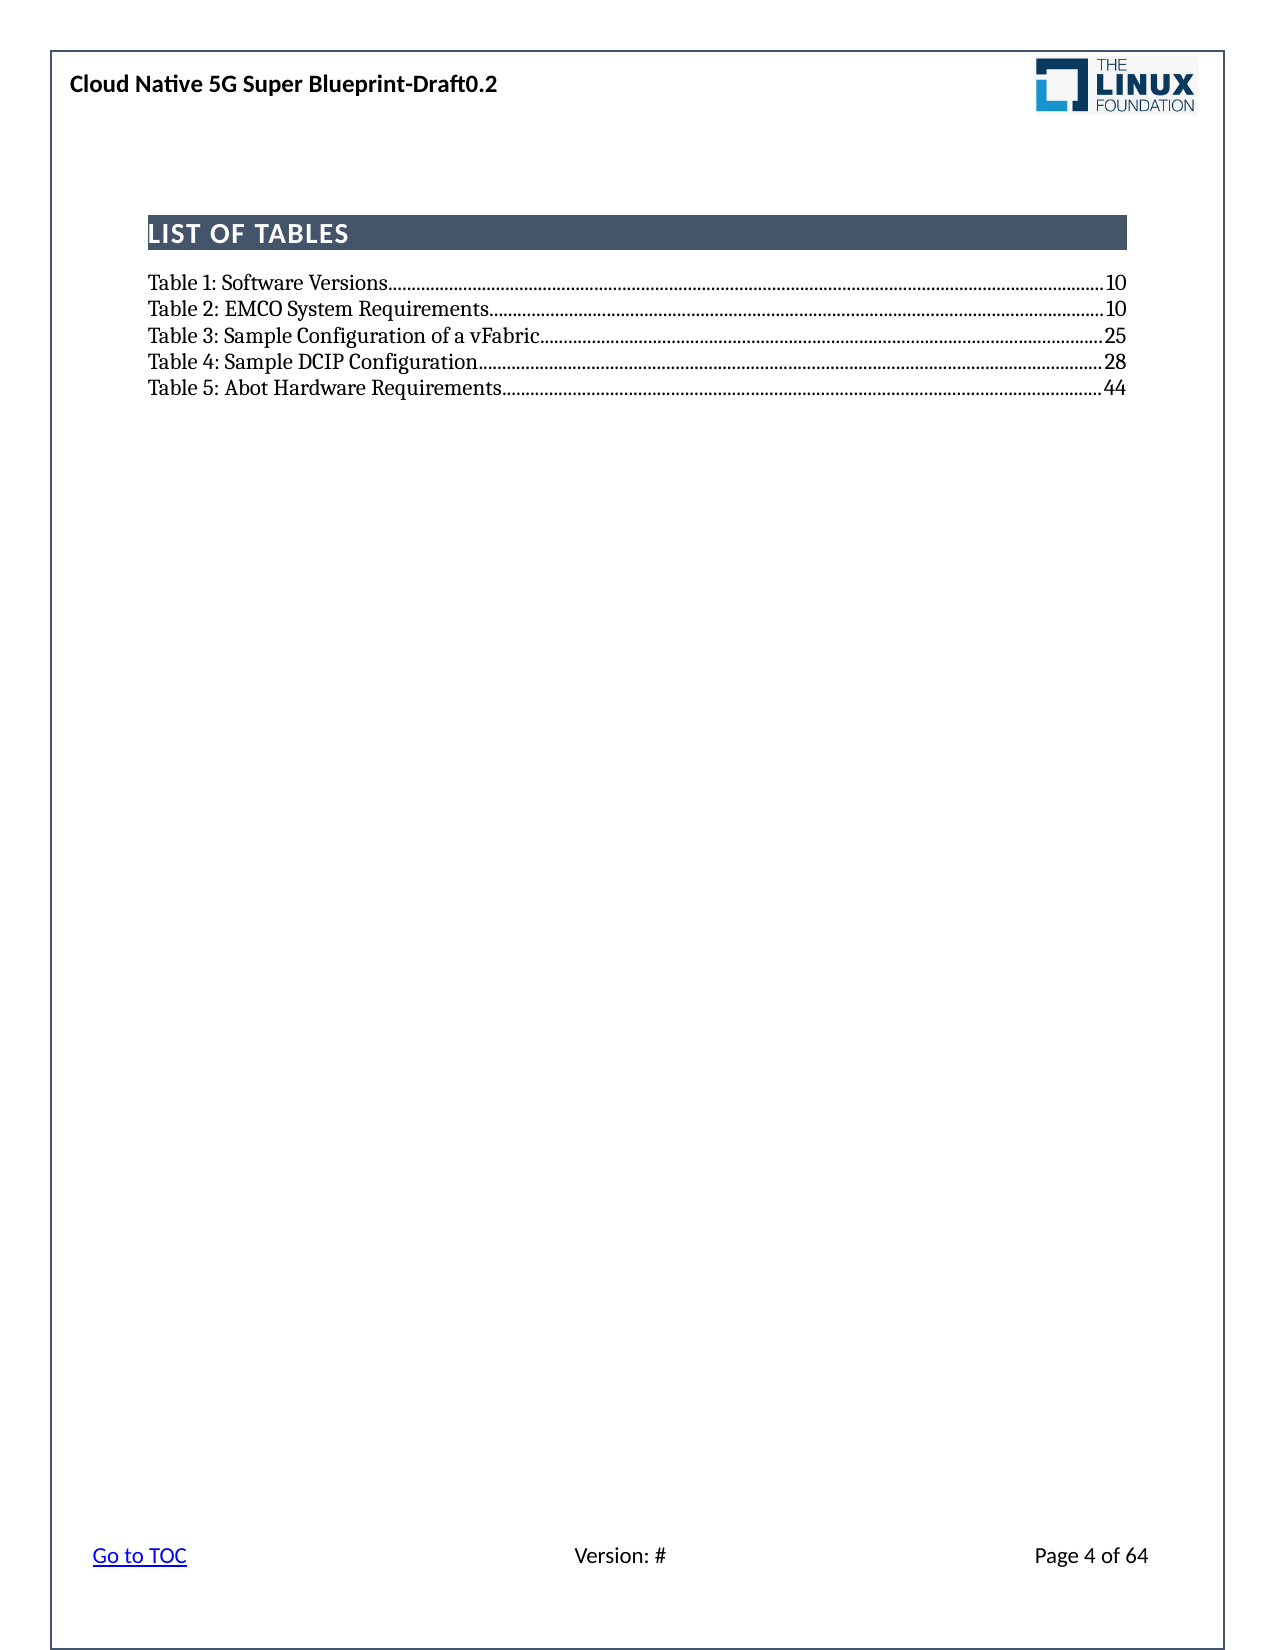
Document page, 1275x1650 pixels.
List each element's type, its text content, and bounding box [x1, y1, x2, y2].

text Table 4: Sample DCIP Configuration 28 [148, 349, 1127, 375]
text List of Tables [148, 215, 1127, 250]
text Table 1: Software Versions 10 [148, 270, 1127, 296]
text Table 5: Abot Hardware Requirements 44 [148, 375, 1127, 402]
text Table 2: EMCO System Requirements 10 [148, 296, 1127, 322]
picture [1034, 56, 1199, 115]
text Table 3: Sample Configuration of a vFabric 25 [148, 322, 1127, 349]
